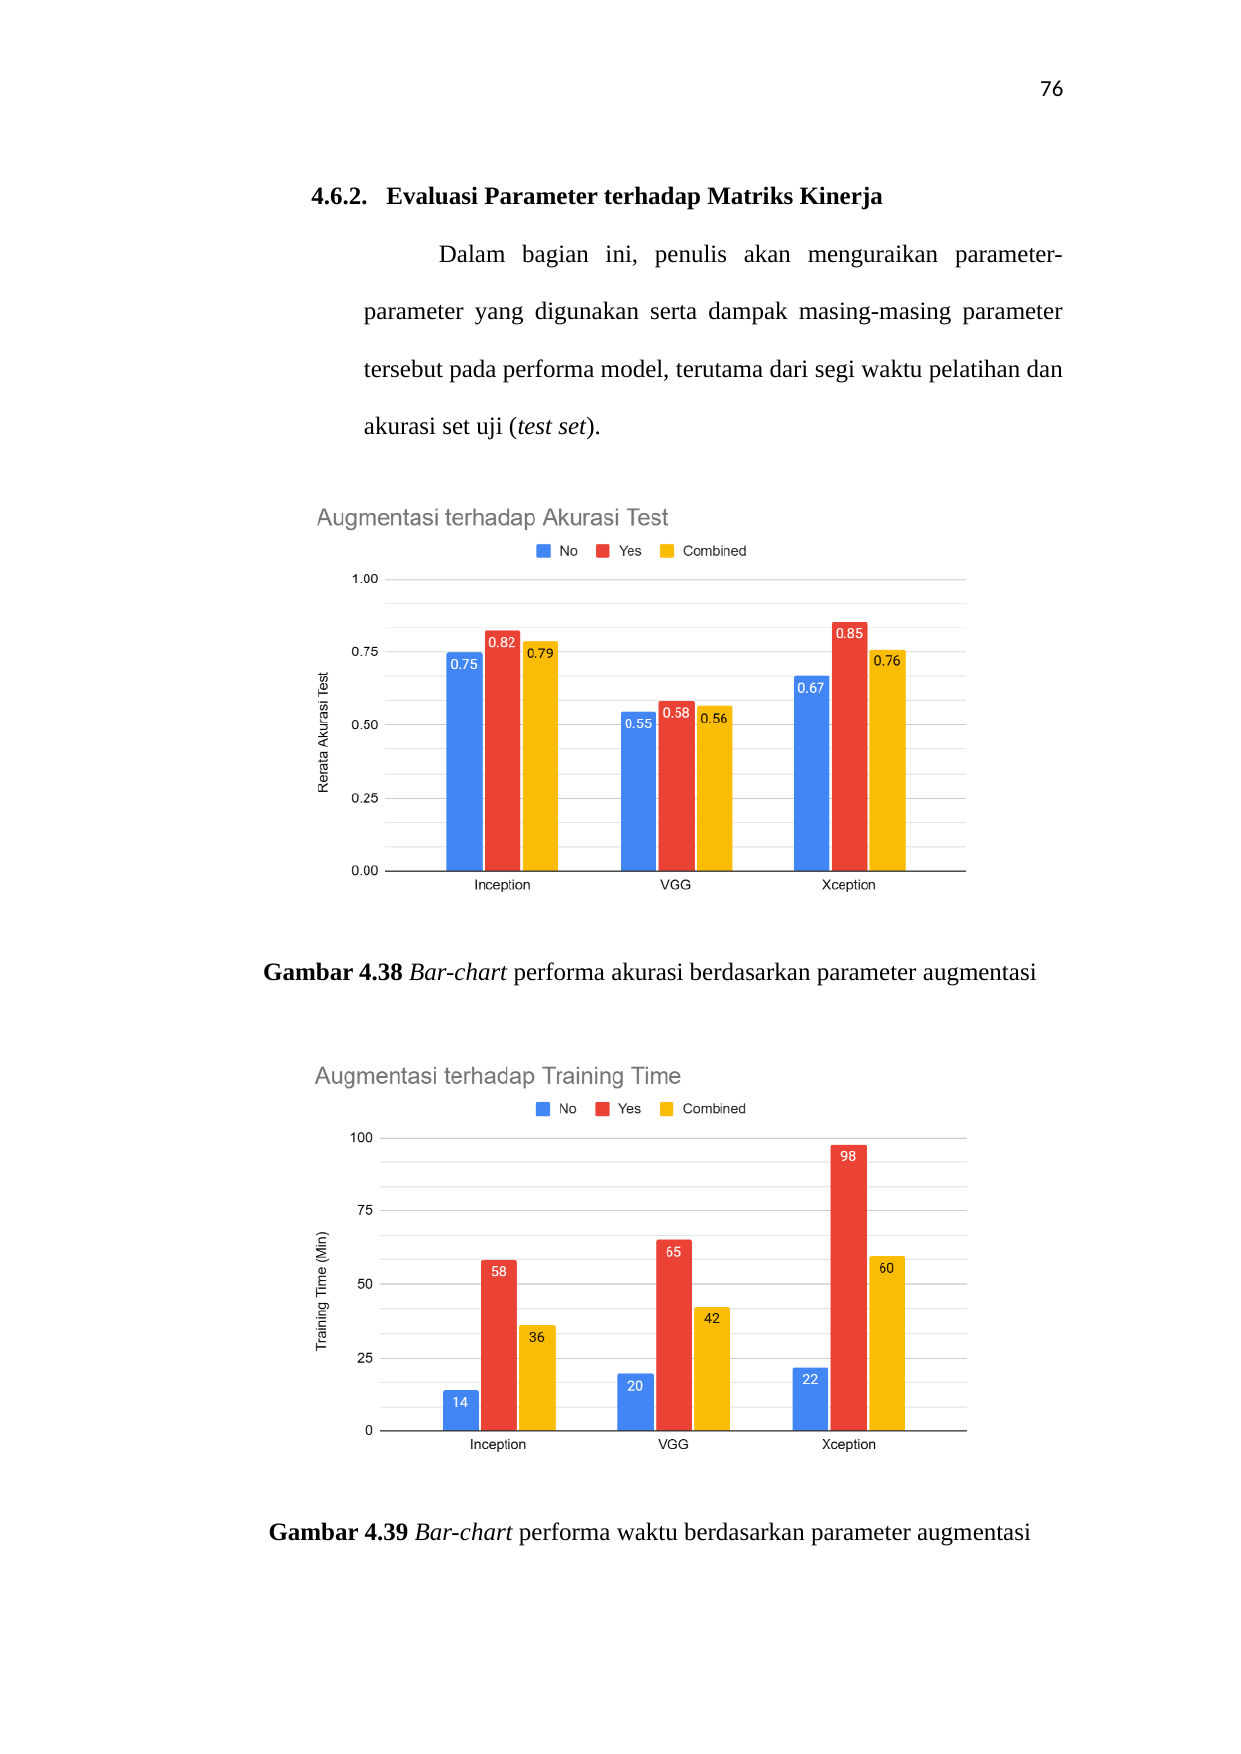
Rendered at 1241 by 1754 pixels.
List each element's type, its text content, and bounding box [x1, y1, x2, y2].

subtitle Evaluasi Parameter terhadap Matriks Kinerja [311, 181, 1063, 210]
picture [295, 485, 987, 913]
text Dalam bagian ini, penulis akan menguraikan parameter-parameter yang digunakan serta dampak masing-masing parameter tersebut pada performa model, terutama dari segi waktu pelatihan dan akurasi set uji (test set). [364, 239, 1063, 440]
picture [293, 1043, 988, 1473]
